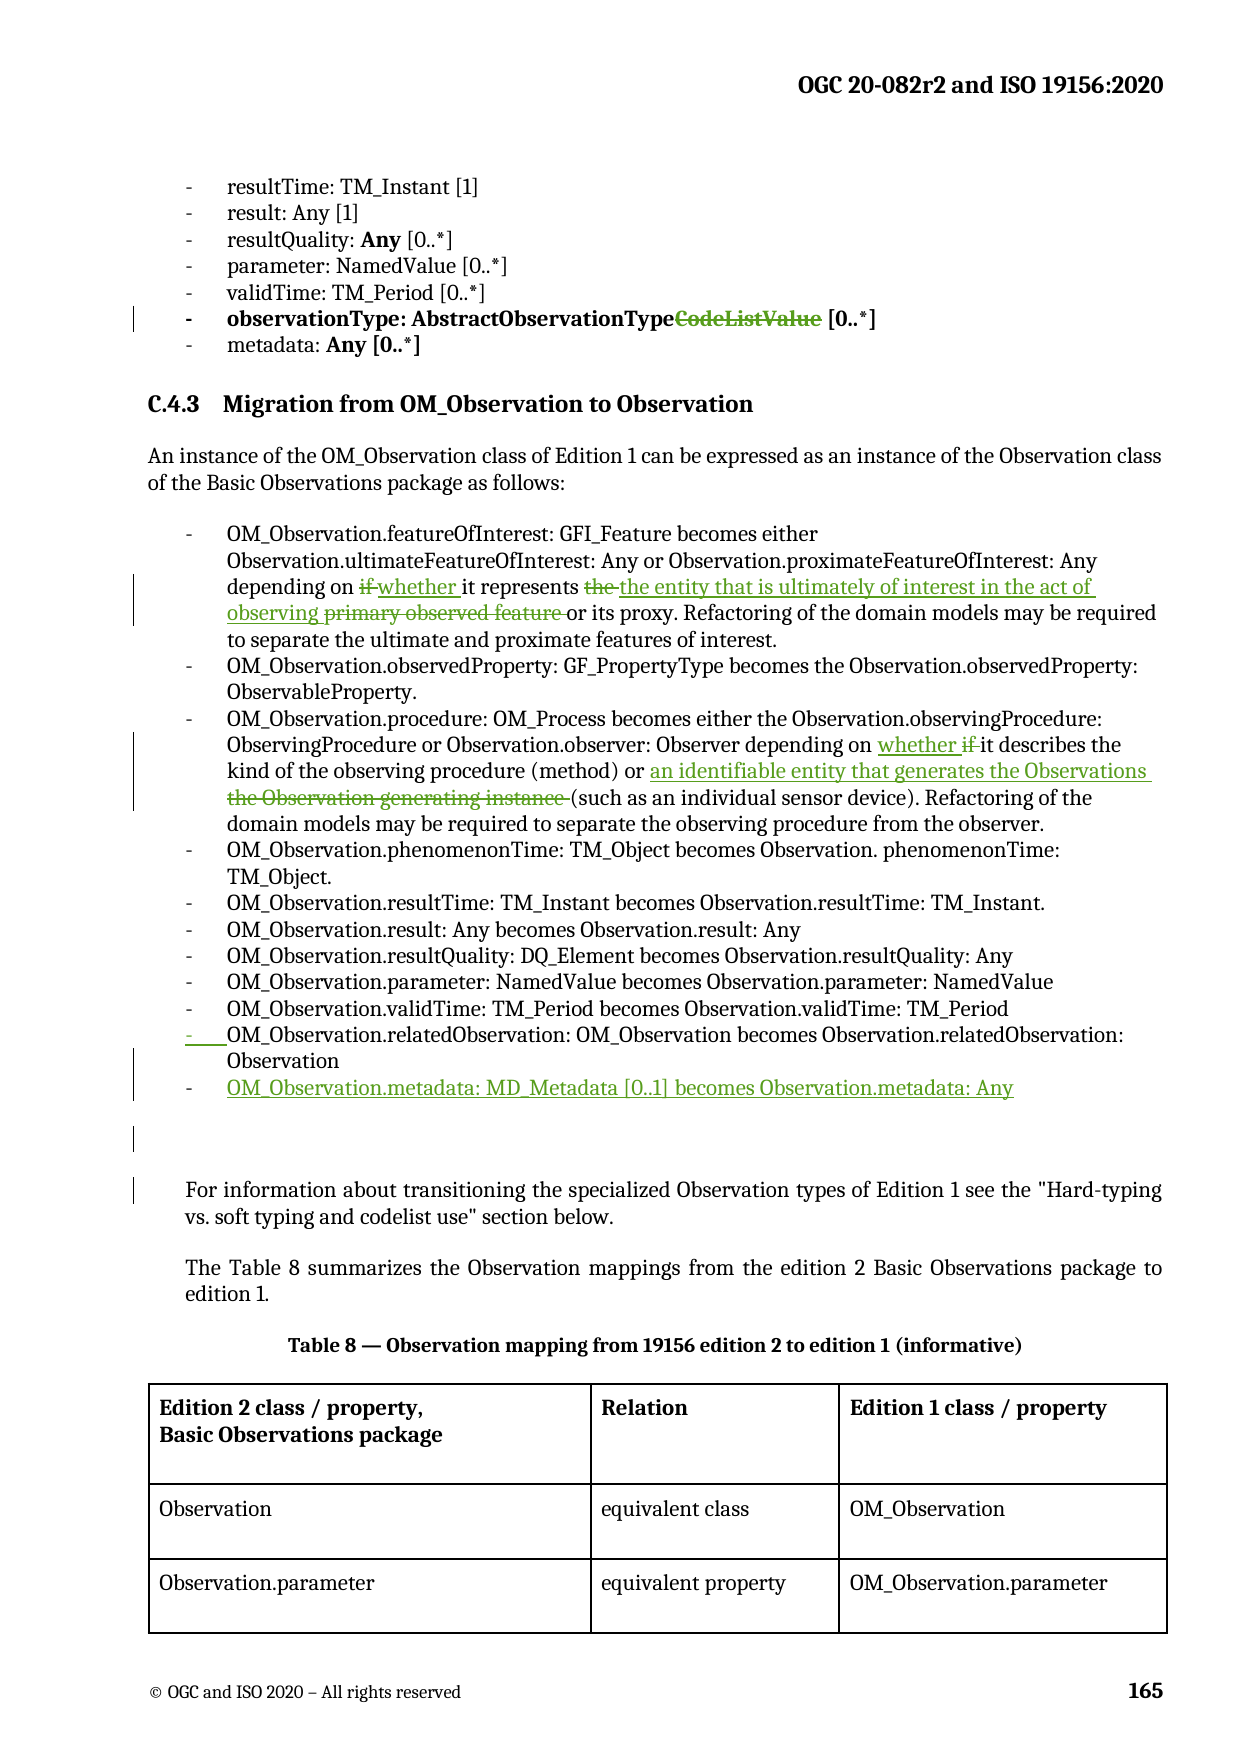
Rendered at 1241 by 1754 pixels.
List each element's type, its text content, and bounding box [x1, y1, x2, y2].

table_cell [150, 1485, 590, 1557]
list parameter: NamedValue [0..*] [185, 253, 1163, 279]
list OM_Observation.parameter: NamedValue becomes Observation.parameter: NamedValue [185, 969, 1163, 995]
text The table 8 summarizes the Observation mappings from the edition 2 Basic Observations package to edition 1. [185, 1255, 1163, 1308]
list observationType: AbstractObservationType [0..*] [185, 306, 1163, 332]
list resultTime: TM_Instant [1] [185, 174, 1163, 200]
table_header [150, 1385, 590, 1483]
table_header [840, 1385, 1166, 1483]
list OM_Observation.observedProperty: GF_PropertyType becomes the Observation.observedProperty: ObservableProperty. [185, 653, 1163, 706]
list metadata: Any [0..*] [185, 332, 1163, 358]
list validTime: TM_Period [0..*] [185, 279, 1163, 306]
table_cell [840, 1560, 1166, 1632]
text Table 8 — Observation mapping from 19156 edition 2 to edition 1 (informative) [148, 1333, 1163, 1358]
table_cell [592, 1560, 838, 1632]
list OM_Observation.resultTime: TM_Instant becomes Observation.resultTime: TM_Instant. [185, 890, 1163, 916]
list OM_Observation.procedure: OM_Process becomes either the Observation.observingProcedure: ObservingProcedure or Observation.observer: Observer depending on it describes the kind of the observing procedure (method) or (such as an individual sensor device). Refactoring of the domain models may be required to separate the observing procedure from the observer. [185, 706, 1163, 837]
list resultQuality: Any [0..*] [185, 227, 1163, 253]
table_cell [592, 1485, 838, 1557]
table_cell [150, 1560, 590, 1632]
list OM_Observation.resultQuality: DQ_Element becomes Observation.resultQuality: Any [185, 943, 1163, 969]
list OM_Observation.result: Any becomes Observation.result: Any [185, 916, 1163, 943]
text Migration from OM_Observation to Observation [148, 389, 1163, 418]
list OM_Observation.validTime: TM_Period becomes Observation.validTime: TM_Period [185, 995, 1163, 1022]
text For information about transitioning the specialized Observation types of Edition 1 see the "Hard-typing vs. soft typing and codelist use" section below. [185, 1177, 1163, 1230]
list result: Any [1] [185, 200, 1163, 227]
text An instance of the OM_Observation class of Edition 1 can be expressed as an instance of the Observation class of the Basic Observations package as follows: [148, 443, 1163, 496]
list OM_Observation.relatedObservation: OM_Observation becomes Observation.relatedObservation: Observation [185, 1022, 1163, 1074]
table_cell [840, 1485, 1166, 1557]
list OM_Observation.phenomenonTime: TM_Object becomes Observation. phenomenonTime: TM_Object. [185, 837, 1163, 890]
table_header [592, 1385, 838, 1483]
list OM_Observation.featureOfInterest: GFI_Feature becomes either Observation.ultimateFeatureOfInterest: Any or Observation.proximateFeatureOfInterest: Any depending on it represents or its proxy. Refactoring of the domain models may be required to separate the ultimate and proximate features of interest. [185, 521, 1163, 653]
